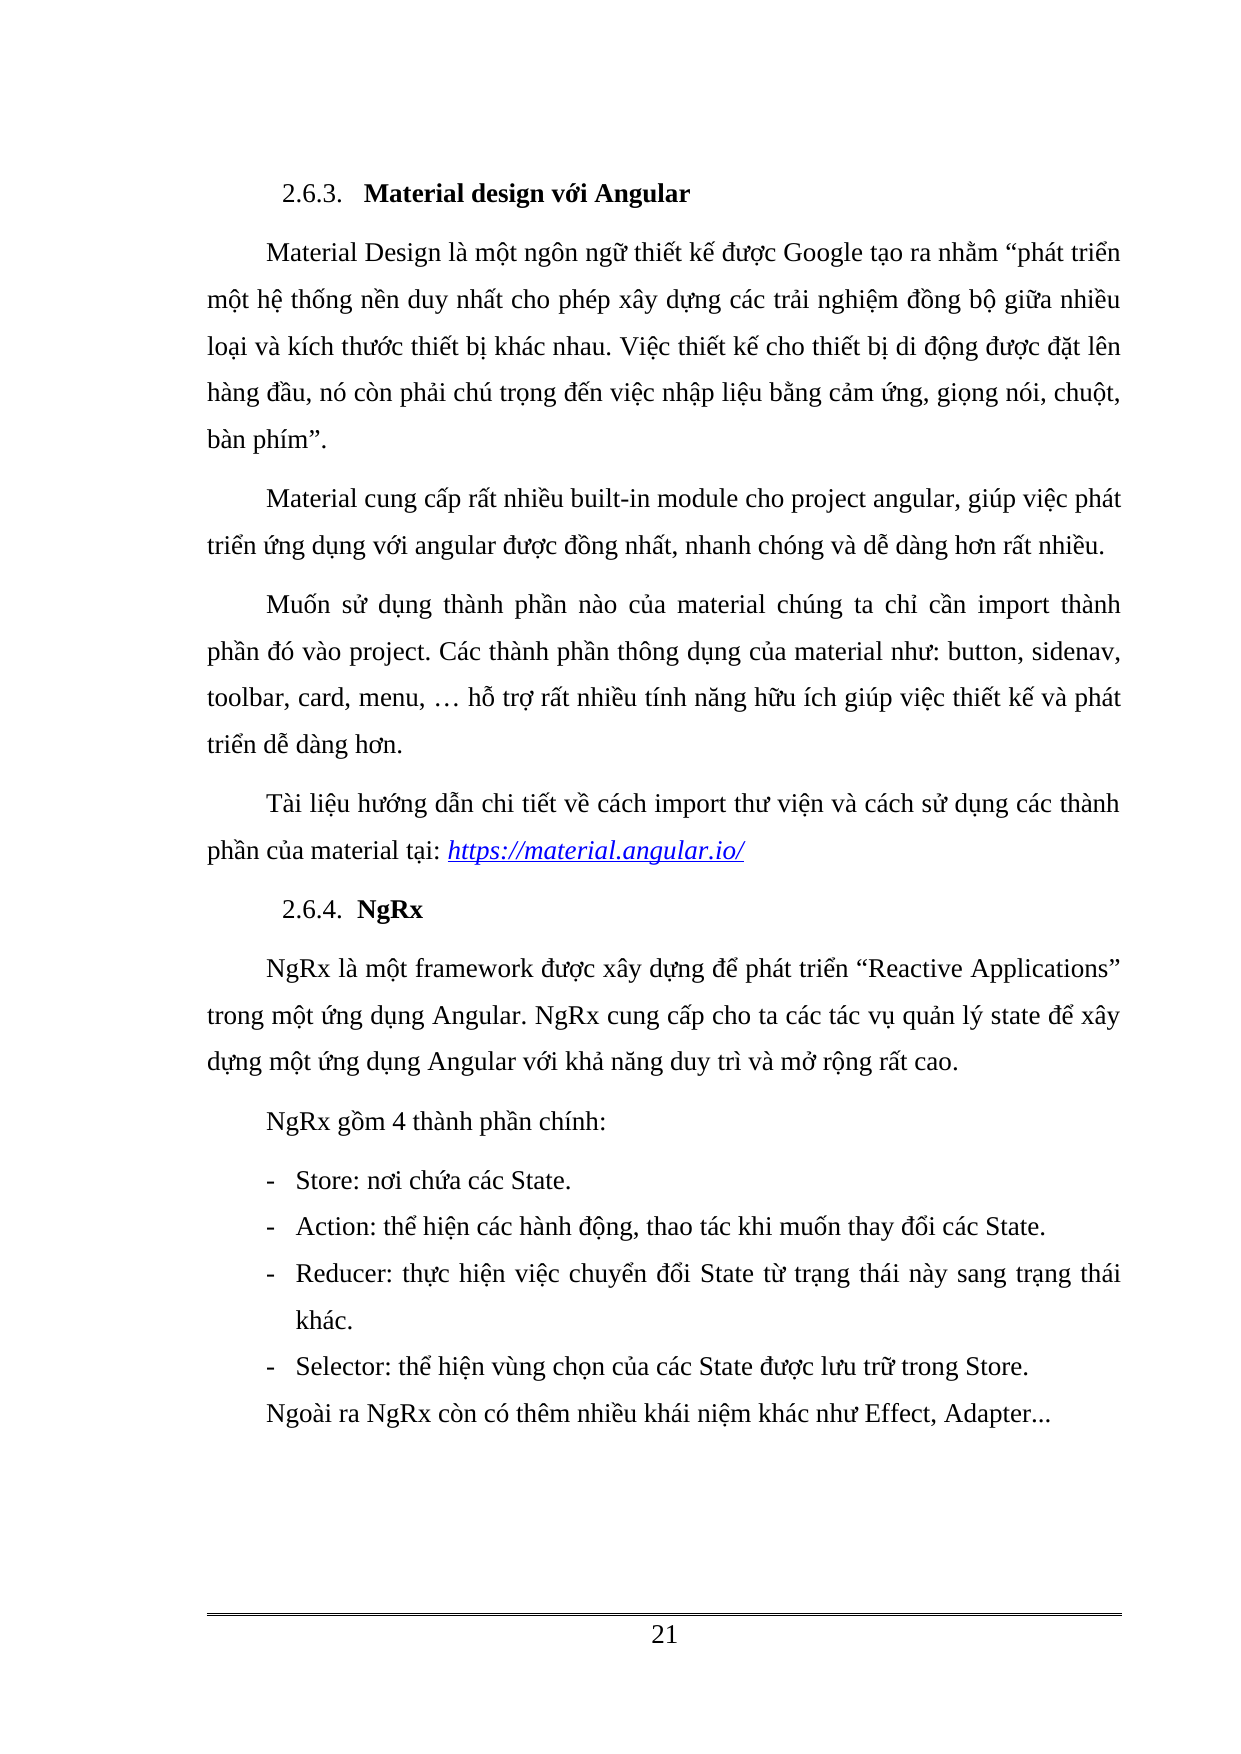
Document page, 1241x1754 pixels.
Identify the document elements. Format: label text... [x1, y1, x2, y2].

list Store: nơi chứa các State. [266, 1164, 1122, 1195]
text Ngoài ra NgRx còn có thêm nhiều khái niệm khác như Effect, Adapter... [266, 1397, 1122, 1428]
list Selector: thể hiện vùng chọn của các State được lưu trữ trong Store. [266, 1351, 1122, 1382]
subtitle Material design với Angular [282, 177, 1122, 208]
text Muốn sử dụng thành phần nào của material chúng ta chỉ cần import thành phần đó vào project. Các thành phần thông dụng của material như: button, sidenav, toolbar, card, menu, … hỗ trợ rất nhiều tính năng hữu ích giúp việc thiết kế và phát triển dễ dàng hơn. [207, 588, 1122, 759]
text Material Design là một ngôn ngữ thiết kế được Google tạo ra nhằm “phát triển một hệ thống nền duy nhất cho phép xây dựng các trải nghiệm đồng bộ giữa nhiều loại và kích thước thiết bị khác nhau. Việc thiết kế cho thiết bị di động được đặt lên hàng đầu, nó còn phải chú trọng đến việc nhập liệu bằng cảm ứng, giọng nói, chuột, bàn phím”. [207, 236, 1122, 454]
text Material cung cấp rất nhiều built-in module cho project angular, giúp việc phát triển ứng dụng với angular được đồng nhất, nhanh chóng và dễ dàng hơn rất nhiều. [207, 482, 1122, 560]
subtitle NgRx [282, 893, 1122, 924]
list Action: thể hiện các hành động, thao tác khi muốn thay đổi các State. [266, 1211, 1122, 1242]
text Tài liệu hướng dẫn chi tiết về cách import thư viện và cách sử dụng các thành phần của material tại: https://material.angular.io/ [207, 787, 1122, 865]
text NgRx là một framework được xây dựng để phát triển “Reactive Applications” trong một ứng dụng Angular. NgRx cung cấp cho ta các tác vụ quản lý state để xây dựng một ứng dụng Angular với khả năng duy trì và mở rộng rất cao. [207, 952, 1122, 1077]
list Reducer: thực hiện việc chuyển đổi State từ trạng thái này sang trạng thái khác. [266, 1257, 1122, 1335]
text NgRx gồm 4 thành phần chính: [207, 1105, 1122, 1136]
